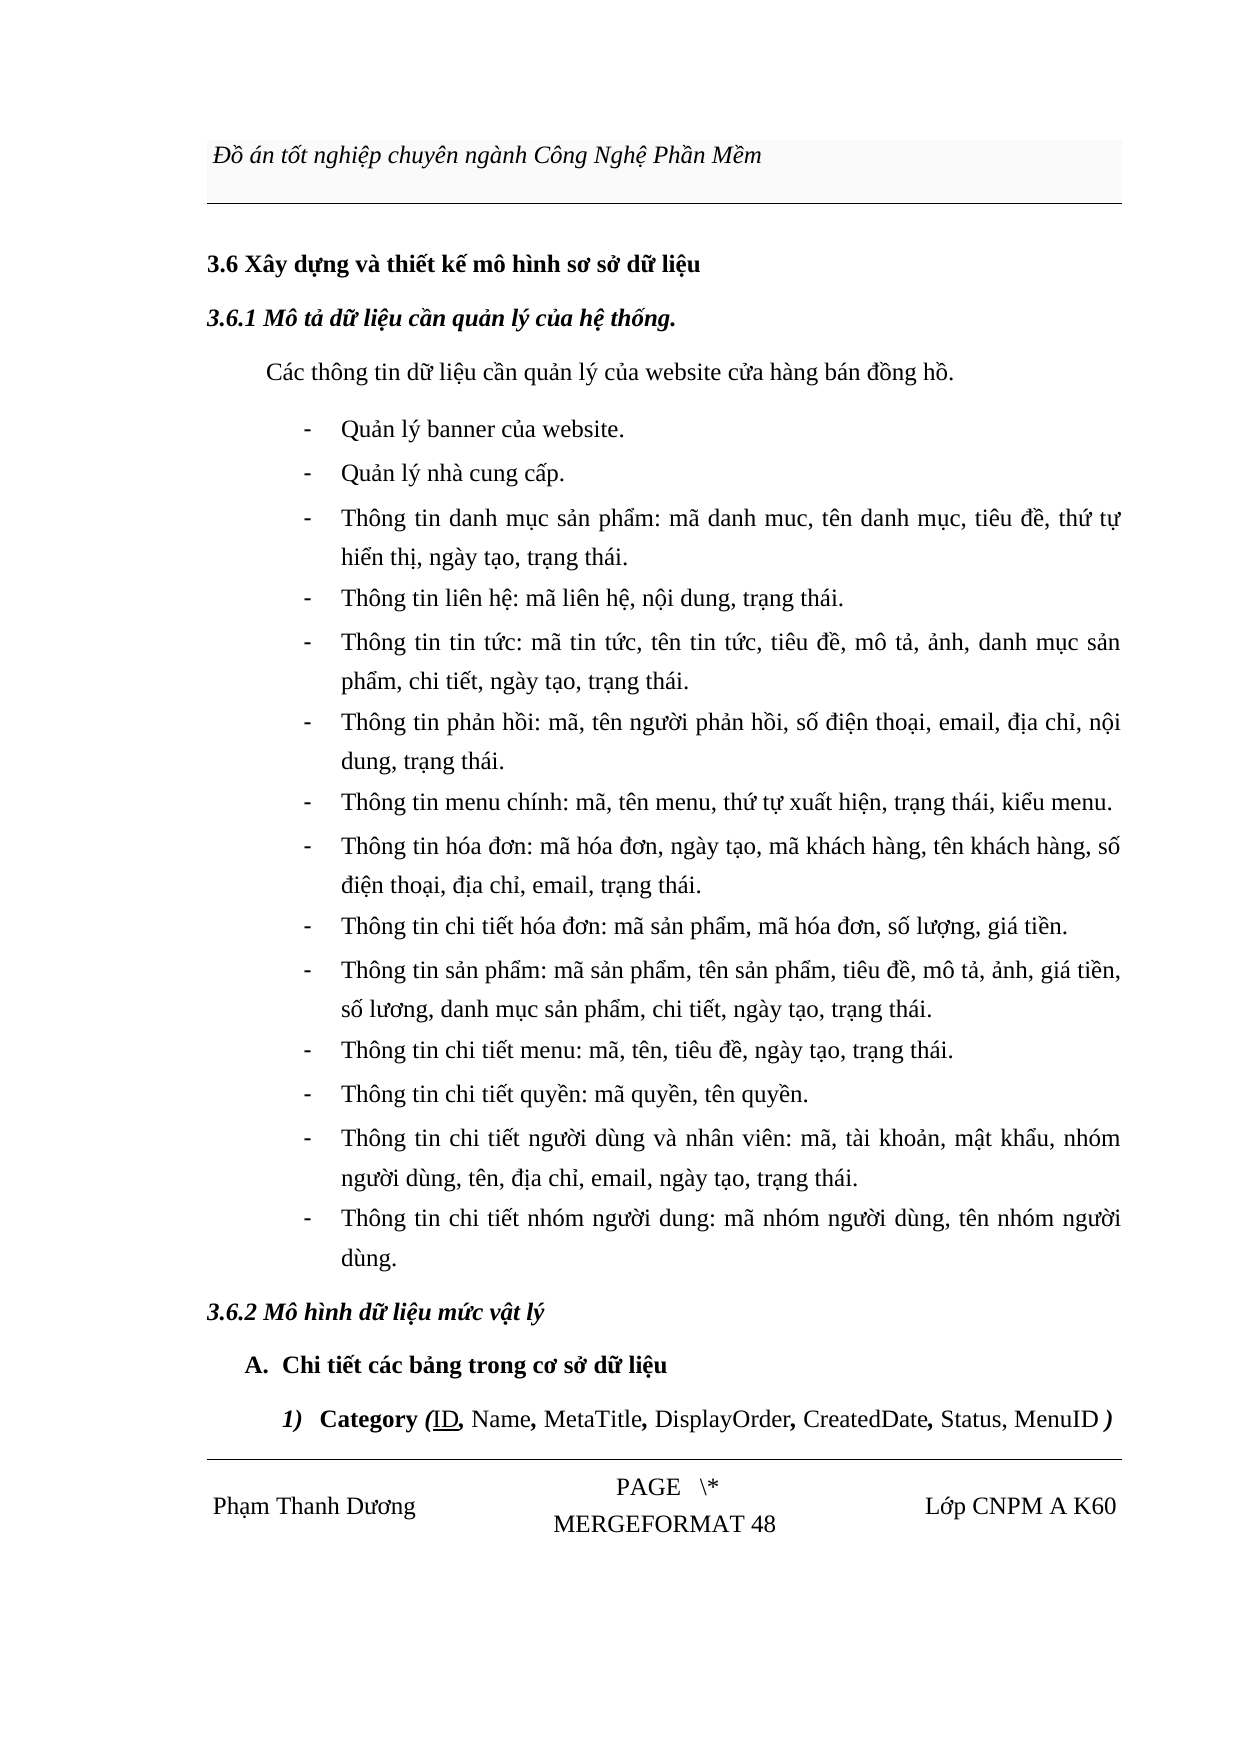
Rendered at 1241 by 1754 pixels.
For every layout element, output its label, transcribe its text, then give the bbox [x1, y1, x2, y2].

text Các thông tin dữ liệu cần quản lý của website cửa hàng bán đồng hồ. [207, 357, 1122, 386]
list Thông tin hóa đơn: mã hóa đơn, ngày tạo, mã khách hàng, tên khách hàng, số điện thoại, địa chỉ, email, trạng thái. [303, 827, 1122, 899]
subtitle Chi tiết các bảng trong cơ sở dữ liệu [244, 1351, 1122, 1379]
list Thông tin liên hệ: mã liên hệ, nội dung, trạng thái. [303, 579, 1122, 613]
list Thông tin sản phẩm: mã sản phẩm, tên sản phẩm, tiêu đề, mô tả, ảnh, giá tiền, số lương, danh mục sản phẩm, chi tiết, ngày tạo, trạng thái. [303, 952, 1122, 1023]
list Thông tin danh mục sản phẩm: mã danh muc, tên danh mục, tiêu đề, thứ tự hiển thị, ngày tạo, trạng thái. [303, 499, 1122, 571]
subtitle Xây dựng và thiết kế mô hình sơ sở dữ liệu [207, 249, 1122, 278]
list Thông tin chi tiết menu: mã, tên, tiêu đề, ngày tạo, trạng thái. [303, 1032, 1122, 1066]
subtitle Mô hình dữ liệu mức vật lý [207, 1297, 1122, 1325]
list Thông tin menu chính: mã, tên menu, thứ tự xuất hiện, trạng thái, kiểu menu. [303, 783, 1122, 817]
list Quản lý nhà cung cấp. [303, 455, 1122, 489]
list Thông tin chi tiết nhóm người dung: mã nhóm người dùng, tên nhóm người dùng. [303, 1200, 1122, 1271]
list Quản lý banner của website. [303, 411, 1122, 445]
list Thông tin phản hồi: mã, tên người phản hồi, số điện thoại, email, địa chỉ, nội dung, trạng thái. [303, 703, 1122, 775]
list Category (ID, Name, MetaTitle, DisplayOrder, CreatedDate, Status, MenuID ) [282, 1404, 1122, 1433]
list Thông tin chi tiết quyền: mã quyền, tên quyền. [303, 1076, 1122, 1110]
list Thông tin chi tiết người dùng và nhân viên: mã, tài khoản, mật khẩu, nhóm người dùng, tên, địa chỉ, email, ngày tạo, trạng thái. [303, 1120, 1122, 1191]
list Thông tin chi tiết hóa đơn: mã sản phẩm, mã hóa đơn, số lượng, giá tiền. [303, 907, 1122, 941]
subtitle Mô tả dữ liệu cần quản lý của hệ thống. [207, 303, 1122, 332]
list Thông tin tin tức: mã tin tức, tên tin tức, tiêu đề, mô tả, ảnh, danh mục sản phẩm, chi tiết, ngày tạo, trạng thái. [303, 623, 1122, 695]
